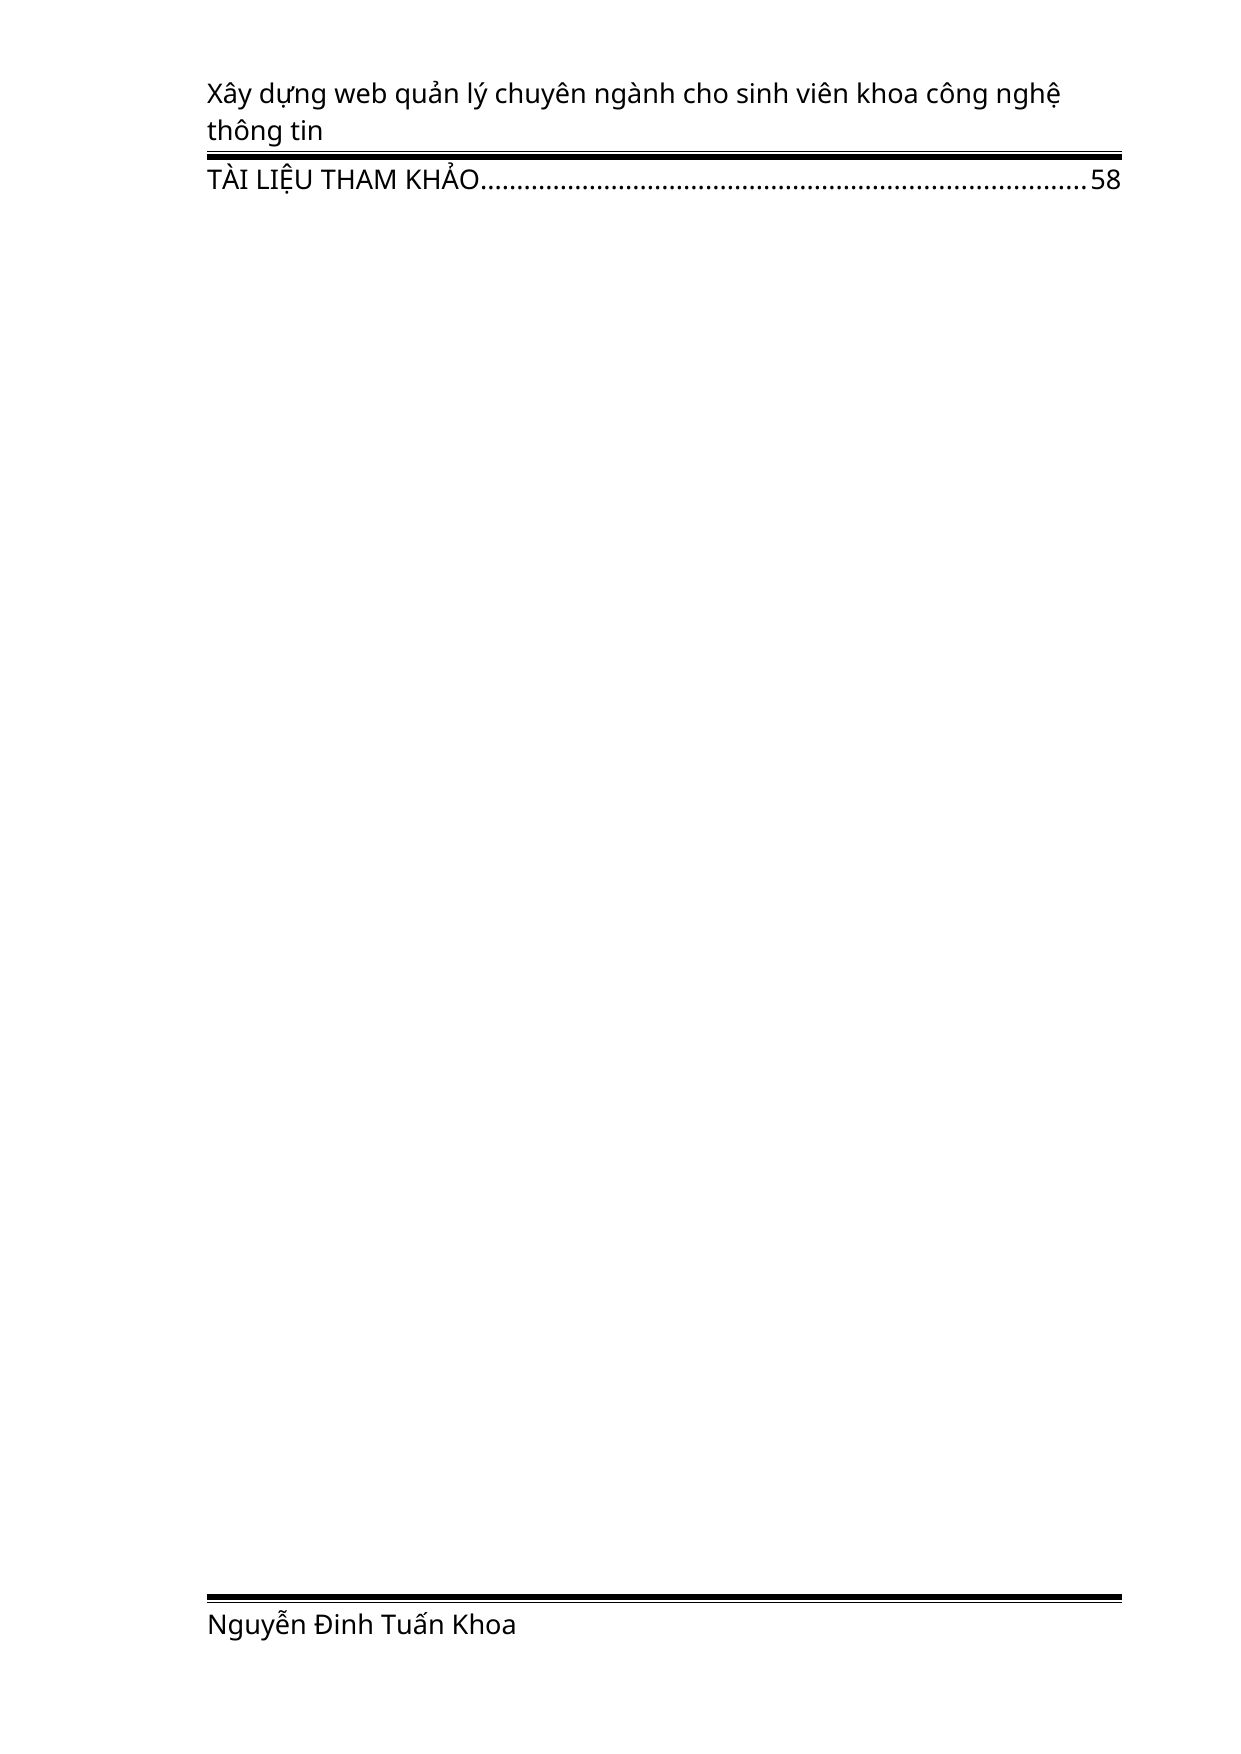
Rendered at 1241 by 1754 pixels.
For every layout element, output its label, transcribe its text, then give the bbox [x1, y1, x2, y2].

text TÀI LIỆU THAM KHẢO 58 [207, 160, 1122, 197]
